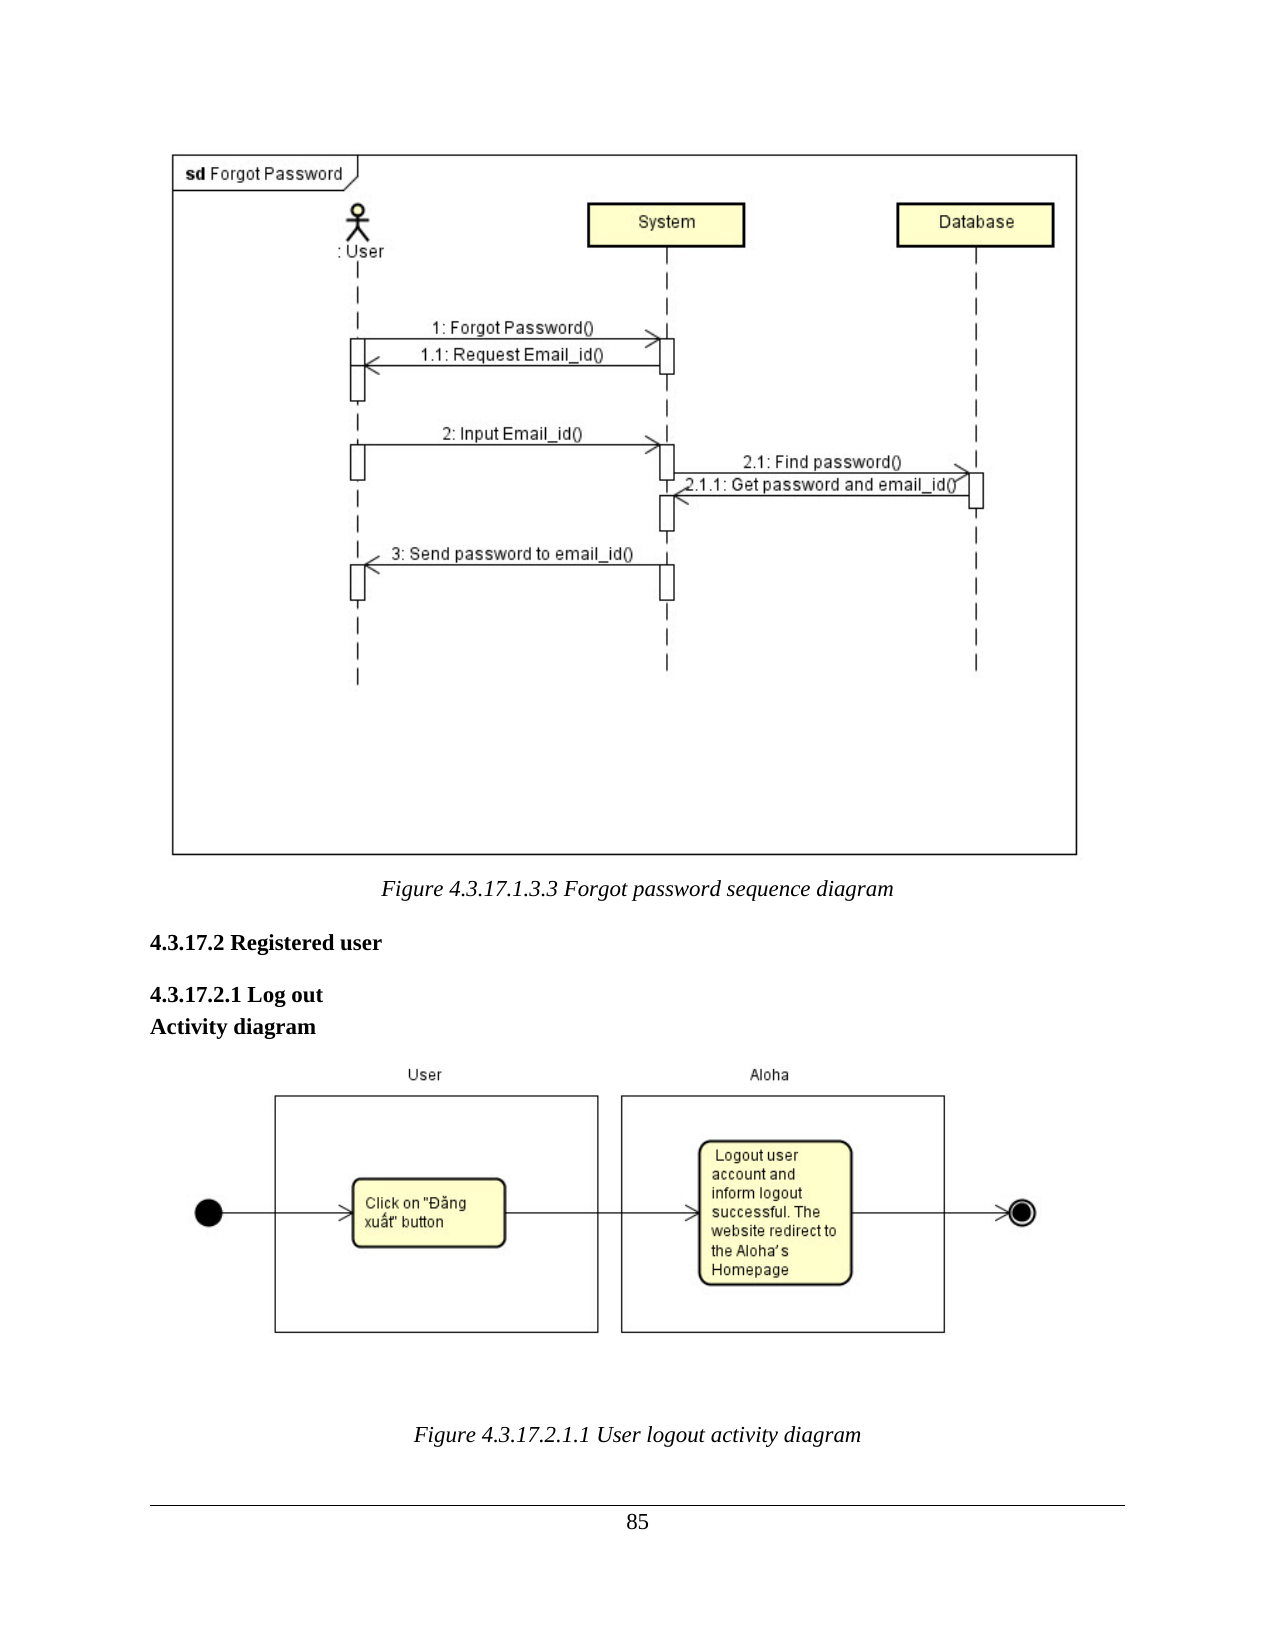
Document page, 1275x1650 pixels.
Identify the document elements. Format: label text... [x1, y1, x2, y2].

text Figure 4.3.17.1.3.3 Forgot password sequence diagram [150, 875, 1125, 902]
subtitle 4.3.17.2 Registered user [150, 929, 1125, 956]
text Figure 4.3.17.2.1.1 User logout activity diagram [150, 1421, 1125, 1447]
picture [168, 150, 1107, 861]
picture [168, 1054, 1107, 1406]
subtitle 4.3.17.2.1 Log out [150, 981, 1125, 1007]
text Activity diagram [150, 1013, 1125, 1040]
